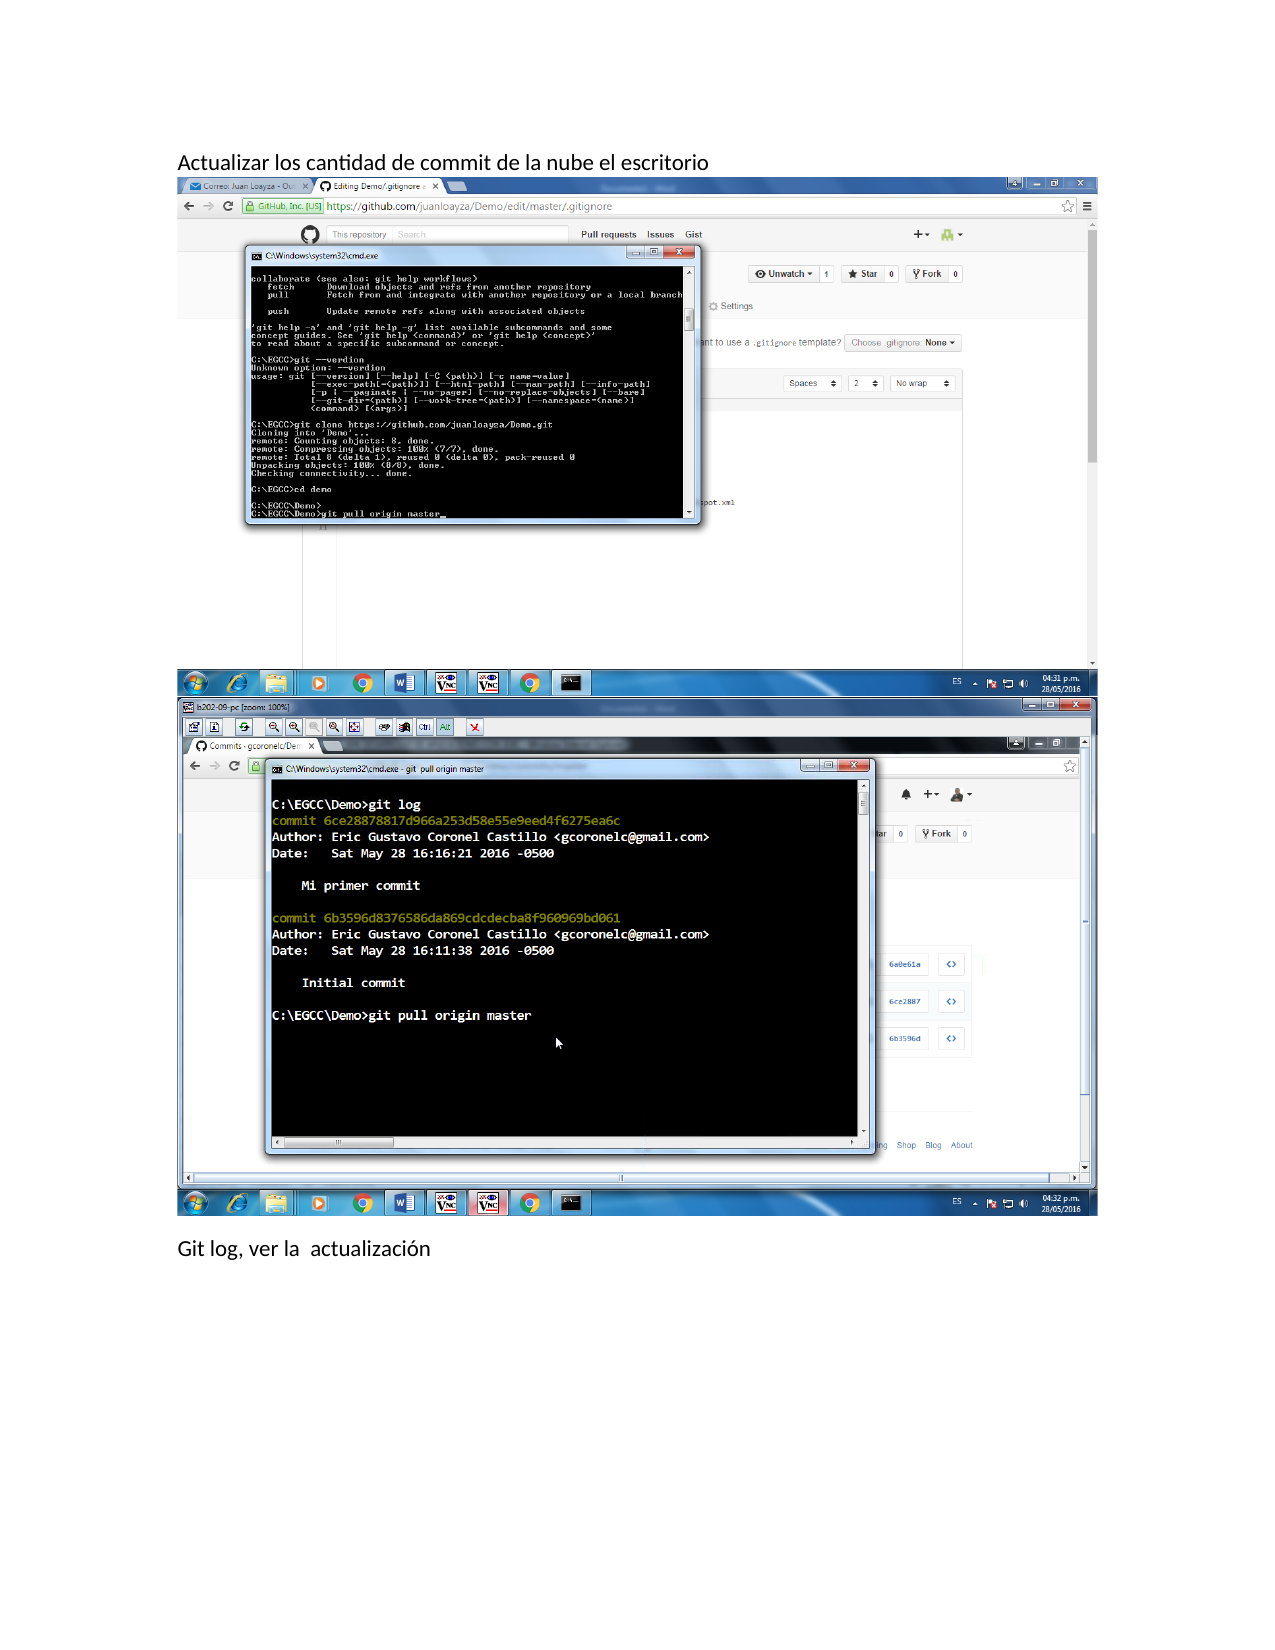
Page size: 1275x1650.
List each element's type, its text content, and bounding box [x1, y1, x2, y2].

picture [177, 177, 1098, 696]
text Actualizar los cantidad de commit de la nube el escritorio [177, 148, 1098, 177]
picture [177, 697, 1098, 1216]
text Git log, ver la actualización [177, 1234, 1098, 1262]
